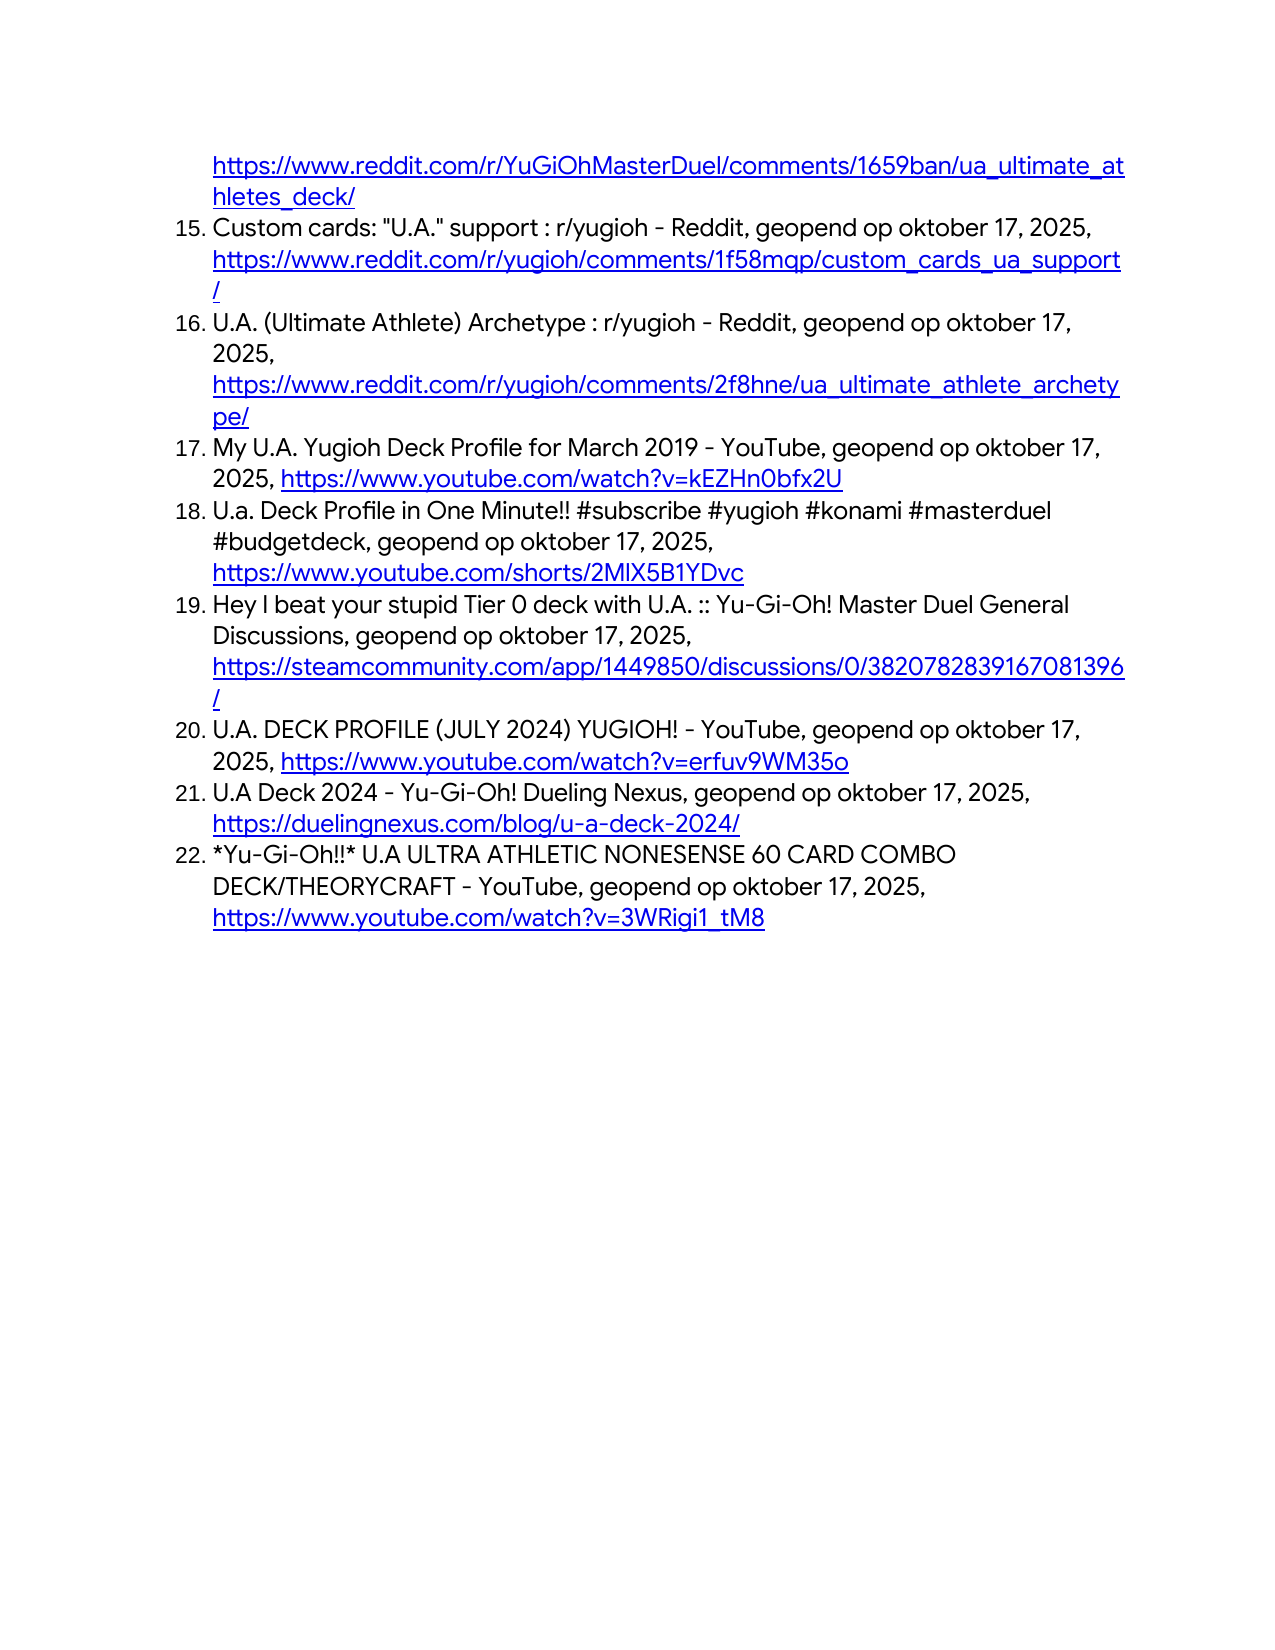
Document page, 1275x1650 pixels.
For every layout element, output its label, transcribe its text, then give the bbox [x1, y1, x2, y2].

list U.A. DECK PROFILE (JULY 2024) YUGIOH! - YouTube, geopend op oktober 17, 2025, https://www.youtube.com/watch?v=erfuv9WM35o [175, 714, 1125, 777]
list Hey I beat your stupid Tier 0 deck with U.A. :: Yu-Gi-Oh! Master Duel General Discussions, geopend op oktober 17, 2025, https://steamcommunity.com/app/1449850/discussions/0/3820782839167081396/ [175, 589, 1125, 714]
list U.A. (Ultimate Athlete) Archetype : r/yugioh - Reddit, geopend op oktober 17, 2025, https://www.reddit.com/r/yugioh/comments/2f8hne/ua_ultimate_athlete_archetype/ [175, 307, 1125, 432]
list U.a. Deck Profile in One Minute!! #subscribe #yugioh #konami #masterduel #budgetdeck, geopend op oktober 17, 2025, https://www.youtube.com/shorts/2MlX5B1YDvc [175, 495, 1125, 589]
list My U.A. Yugioh Deck Profile for March 2019 - YouTube, geopend op oktober 17, 2025, https://www.youtube.com/watch?v=kEZHn0bfx2U [175, 432, 1125, 495]
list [175, 150, 1125, 213]
list U.A Deck 2024 - Yu-Gi-Oh! Dueling Nexus, geopend op oktober 17, 2025, https://duelingnexus.com/blog/u-a-deck-2024/ [175, 777, 1125, 840]
list Custom cards: "U.A." support : r/yugioh - Reddit, geopend op oktober 17, 2025, https://www.reddit.com/r/yugioh/comments/1f58mqp/custom_cards_ua_support/ [175, 213, 1125, 307]
list *Yu-Gi-Oh!!* U.A ULTRA ATHLETIC NONESENSE 60 CARD COMBO DECK/THEORYCRAFT - YouTube, geopend op oktober 17, 2025, https://www.youtube.com/watch?v=3WRigi1_tM8 [175, 840, 1125, 934]
